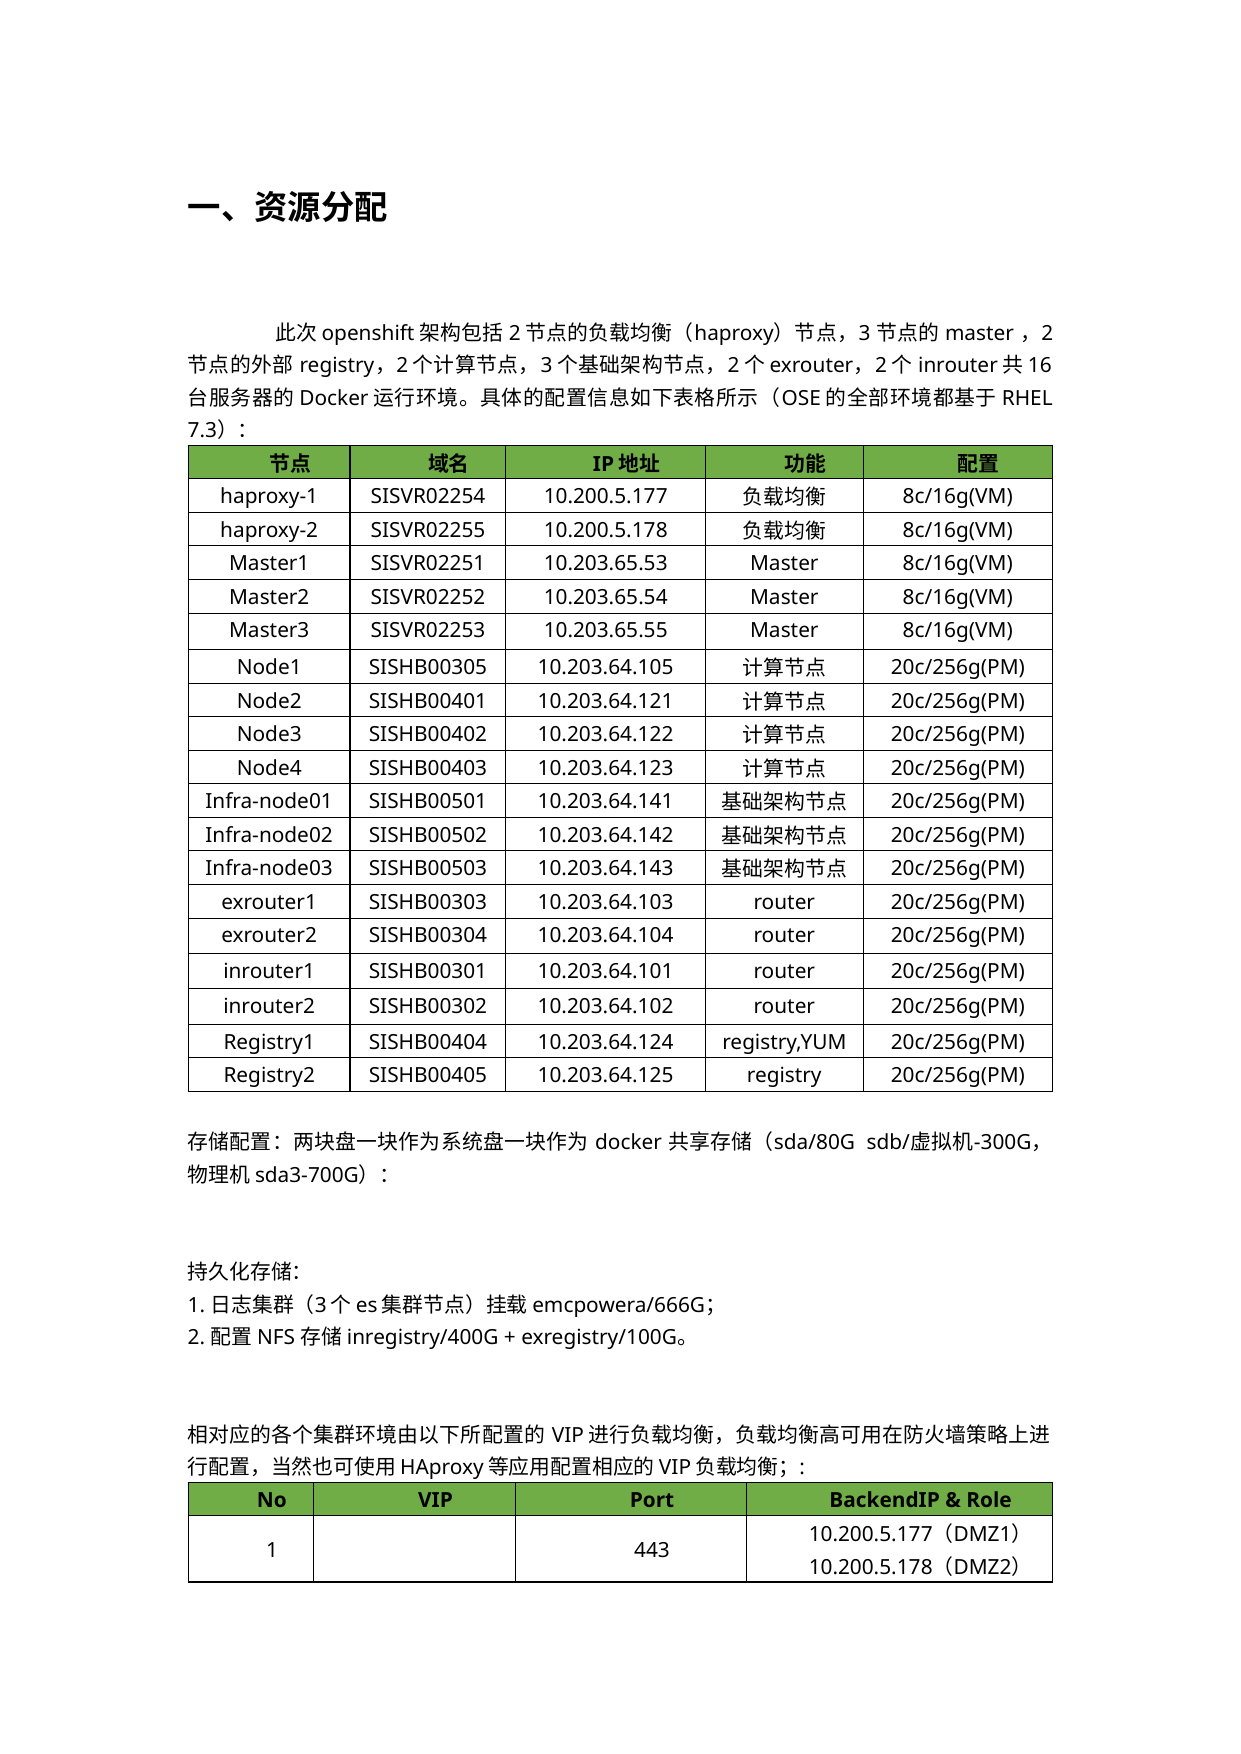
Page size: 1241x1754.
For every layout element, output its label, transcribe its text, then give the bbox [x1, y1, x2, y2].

table_header 配置 [864, 446, 1052, 478]
table_cell Master2 [189, 580, 349, 612]
text 此次openshift架构包括 2节点的负载均衡（haproxy）节点，3 节点的 master ，2节点的外部 registry，2个计算节点，3个基础架构节点，2个exrouter，2个 inrouter共16台服务器的Docker运行环境。具体的配置信息如下表格所示（OSE的全部环境都基于RHEL 7.3）： [187, 315, 1053, 445]
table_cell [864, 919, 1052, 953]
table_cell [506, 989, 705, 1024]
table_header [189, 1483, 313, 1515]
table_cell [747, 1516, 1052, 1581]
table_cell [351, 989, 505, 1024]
table_header 域名 [351, 446, 505, 478]
subtitle 一、资源分配 [187, 172, 1053, 237]
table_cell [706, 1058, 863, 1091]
table_header 节点 [189, 446, 349, 478]
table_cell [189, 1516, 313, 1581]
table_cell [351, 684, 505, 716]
table_cell 10.203.65.54 [506, 580, 705, 612]
table_cell 负载均衡 [706, 513, 863, 545]
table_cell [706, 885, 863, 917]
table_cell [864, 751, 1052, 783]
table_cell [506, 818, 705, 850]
text 相对应的各个集群环境由以下所配置的 VIP进行负载均衡，负载均衡高可用在防火墙策略上进行配置，当然也可使用HAproxy等应用配置相应的VIP负载均衡；: [187, 1417, 1053, 1482]
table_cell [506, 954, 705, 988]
text 2. 配置 NFS 存储 inregistry/400G + exregistry/100G。 [187, 1319, 1053, 1352]
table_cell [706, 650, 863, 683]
table_cell SISHB00305 [351, 650, 505, 683]
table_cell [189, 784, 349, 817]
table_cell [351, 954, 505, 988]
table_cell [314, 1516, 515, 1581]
table_cell SISVR02252 [351, 580, 505, 612]
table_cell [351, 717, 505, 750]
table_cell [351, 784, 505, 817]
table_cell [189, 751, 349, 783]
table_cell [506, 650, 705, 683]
table_cell 8c/16g(VM) [864, 479, 1052, 512]
table_cell SISVR02255 [351, 513, 505, 545]
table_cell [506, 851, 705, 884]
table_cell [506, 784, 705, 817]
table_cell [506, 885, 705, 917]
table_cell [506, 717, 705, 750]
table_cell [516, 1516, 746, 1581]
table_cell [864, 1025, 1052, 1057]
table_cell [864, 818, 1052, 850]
table_cell haproxy-1 [189, 479, 349, 512]
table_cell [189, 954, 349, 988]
table_cell SISVR02251 [351, 546, 505, 579]
text 存储配置：两块盘一块作为系统盘一块作为 docker 共享存储（sda/80G sdb/虚拟机-300G，物理机 sda3-700G）： [187, 1124, 1053, 1189]
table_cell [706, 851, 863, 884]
table_header 功能 [706, 446, 863, 478]
table_cell 8c/16g(VM) [864, 580, 1052, 612]
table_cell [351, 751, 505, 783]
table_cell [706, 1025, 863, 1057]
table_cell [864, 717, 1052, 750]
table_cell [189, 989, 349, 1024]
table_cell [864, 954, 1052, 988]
table_cell 8c/16g(VM) [864, 546, 1052, 579]
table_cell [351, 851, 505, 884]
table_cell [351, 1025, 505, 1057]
table_cell Node1 [189, 650, 349, 683]
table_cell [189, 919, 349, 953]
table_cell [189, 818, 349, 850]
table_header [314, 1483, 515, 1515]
table_cell Master1 [189, 546, 349, 579]
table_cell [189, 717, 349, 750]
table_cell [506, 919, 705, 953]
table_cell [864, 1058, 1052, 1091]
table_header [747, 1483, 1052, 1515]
text 1. 日志集群（3个es集群节点）挂载 emcpowera/666G； [187, 1287, 1053, 1319]
table_cell 10.200.5.177 [506, 479, 705, 512]
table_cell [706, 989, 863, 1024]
table_header IP地址 [506, 446, 705, 478]
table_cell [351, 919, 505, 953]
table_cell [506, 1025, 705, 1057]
table_cell SISVR02253 [351, 614, 505, 649]
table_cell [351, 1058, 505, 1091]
table_cell 8c/16g(VM) [864, 513, 1052, 545]
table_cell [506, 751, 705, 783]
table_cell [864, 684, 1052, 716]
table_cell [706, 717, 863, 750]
text 持久化存储： [187, 1254, 1053, 1287]
table_cell 10.203.65.55 [506, 614, 705, 649]
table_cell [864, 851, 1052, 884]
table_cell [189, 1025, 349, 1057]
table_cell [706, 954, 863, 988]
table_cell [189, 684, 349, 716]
table_cell 8c/16g(VM) [864, 614, 1052, 649]
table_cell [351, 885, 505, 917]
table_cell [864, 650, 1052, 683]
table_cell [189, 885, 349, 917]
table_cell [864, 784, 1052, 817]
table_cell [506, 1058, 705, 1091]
table_cell SISVR02254 [351, 479, 505, 512]
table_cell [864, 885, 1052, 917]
table_cell 10.203.65.53 [506, 546, 705, 579]
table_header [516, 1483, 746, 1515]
table_cell Master [706, 580, 863, 612]
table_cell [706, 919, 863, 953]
table_cell Master [706, 614, 863, 649]
table_cell 10.200.5.178 [506, 513, 705, 545]
table_cell haproxy-2 [189, 513, 349, 545]
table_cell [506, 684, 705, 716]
table_cell 负载均衡 [706, 479, 863, 512]
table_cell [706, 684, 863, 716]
table_cell Master [706, 546, 863, 579]
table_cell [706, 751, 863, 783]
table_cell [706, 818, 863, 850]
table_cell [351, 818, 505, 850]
table_cell Master3 [189, 614, 349, 649]
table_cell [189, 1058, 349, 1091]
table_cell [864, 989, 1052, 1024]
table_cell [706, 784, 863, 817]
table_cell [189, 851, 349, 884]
